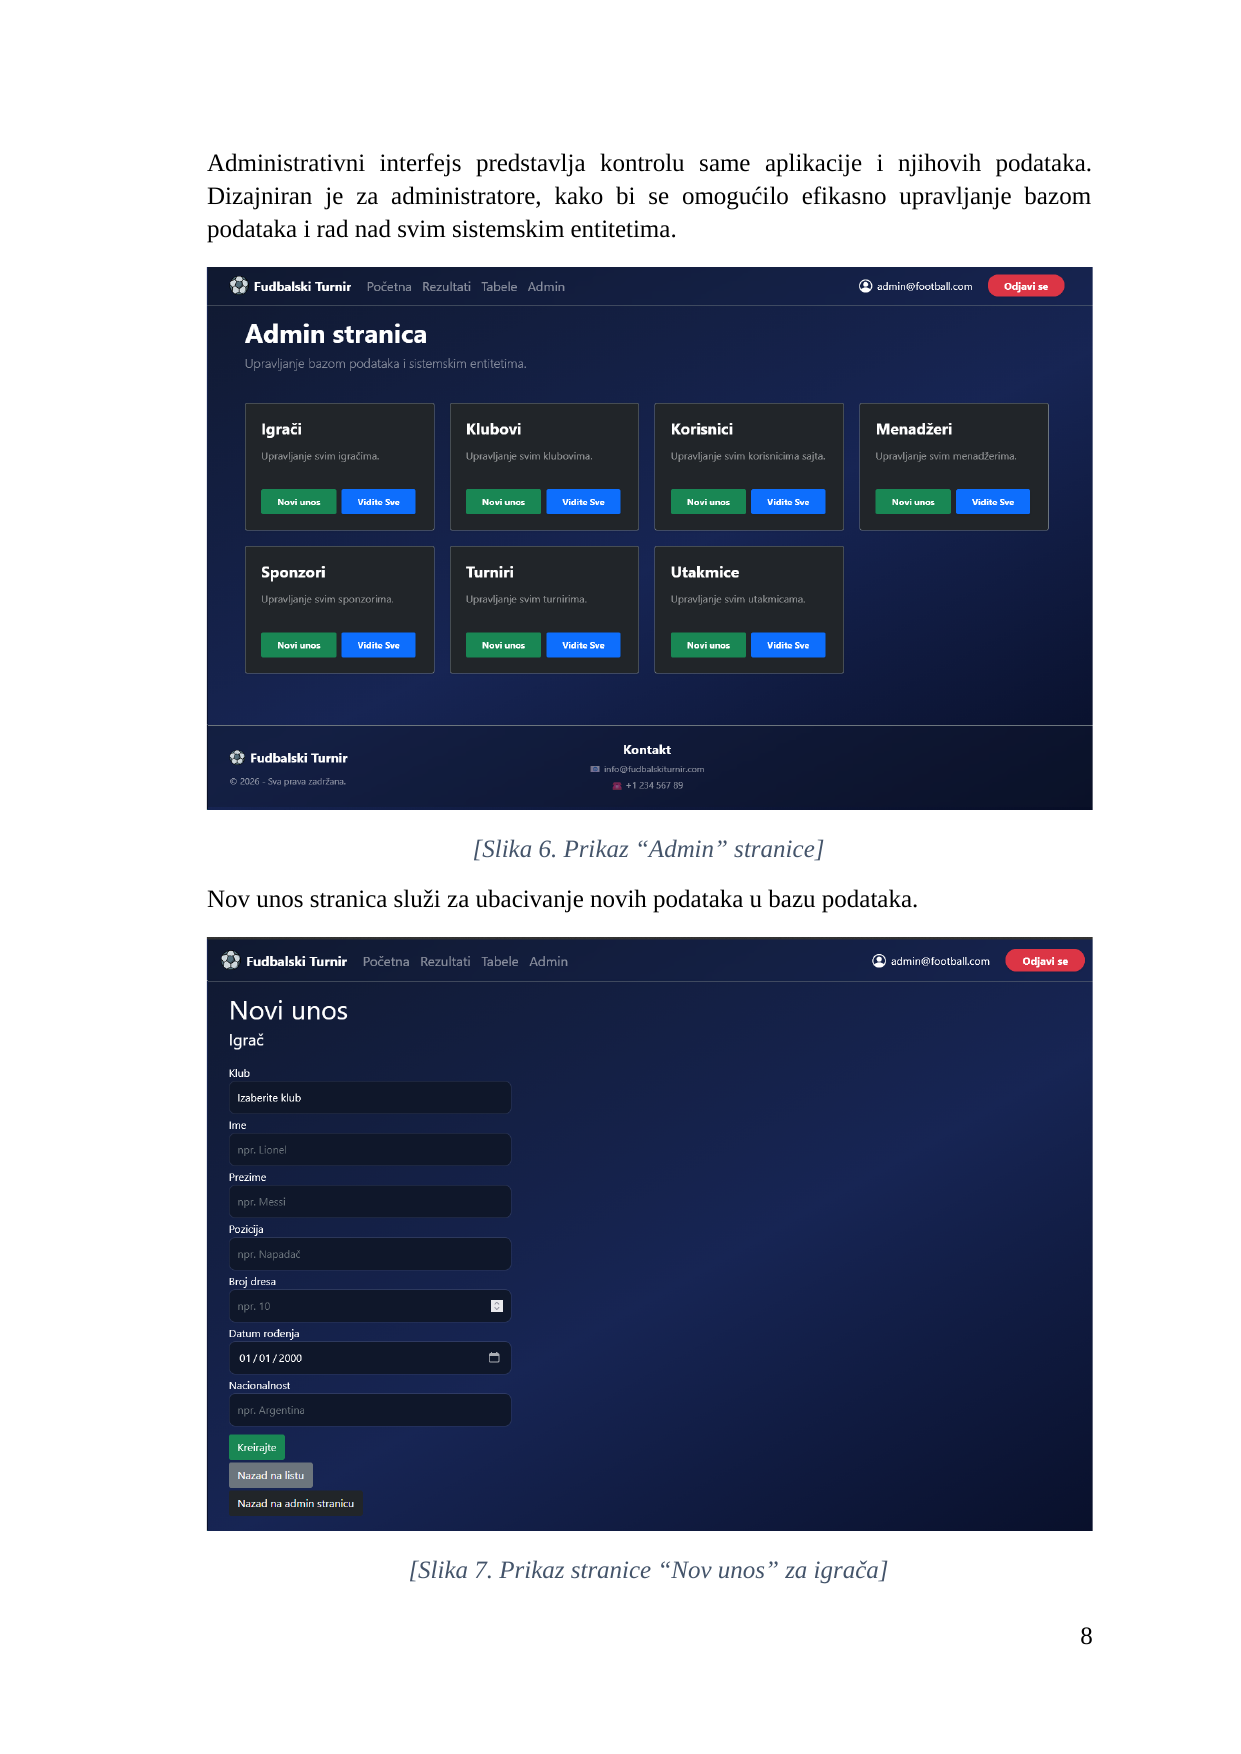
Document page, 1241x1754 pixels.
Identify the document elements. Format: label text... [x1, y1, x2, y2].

text Nov unos stranica služi za ubacivanje novih podataka u bazu podataka. [207, 884, 1092, 913]
text [Slika 6. Prikaz “Admin” stranice] [207, 834, 1092, 863]
picture [206, 267, 1093, 810]
text Administrativni interfejs predstavlja kontrolu same aplikacije i njihovih podataka. Dizajniran je za administratore, kako bi se omogućilo efikasno upravljanje bazom podataka i rad nad svim sistemskim entitetima. [207, 148, 1092, 242]
text [Slika 7. Prikaz stranice “Nov unos” za igrača] [207, 1556, 1092, 1584]
picture [206, 937, 1093, 1531]
